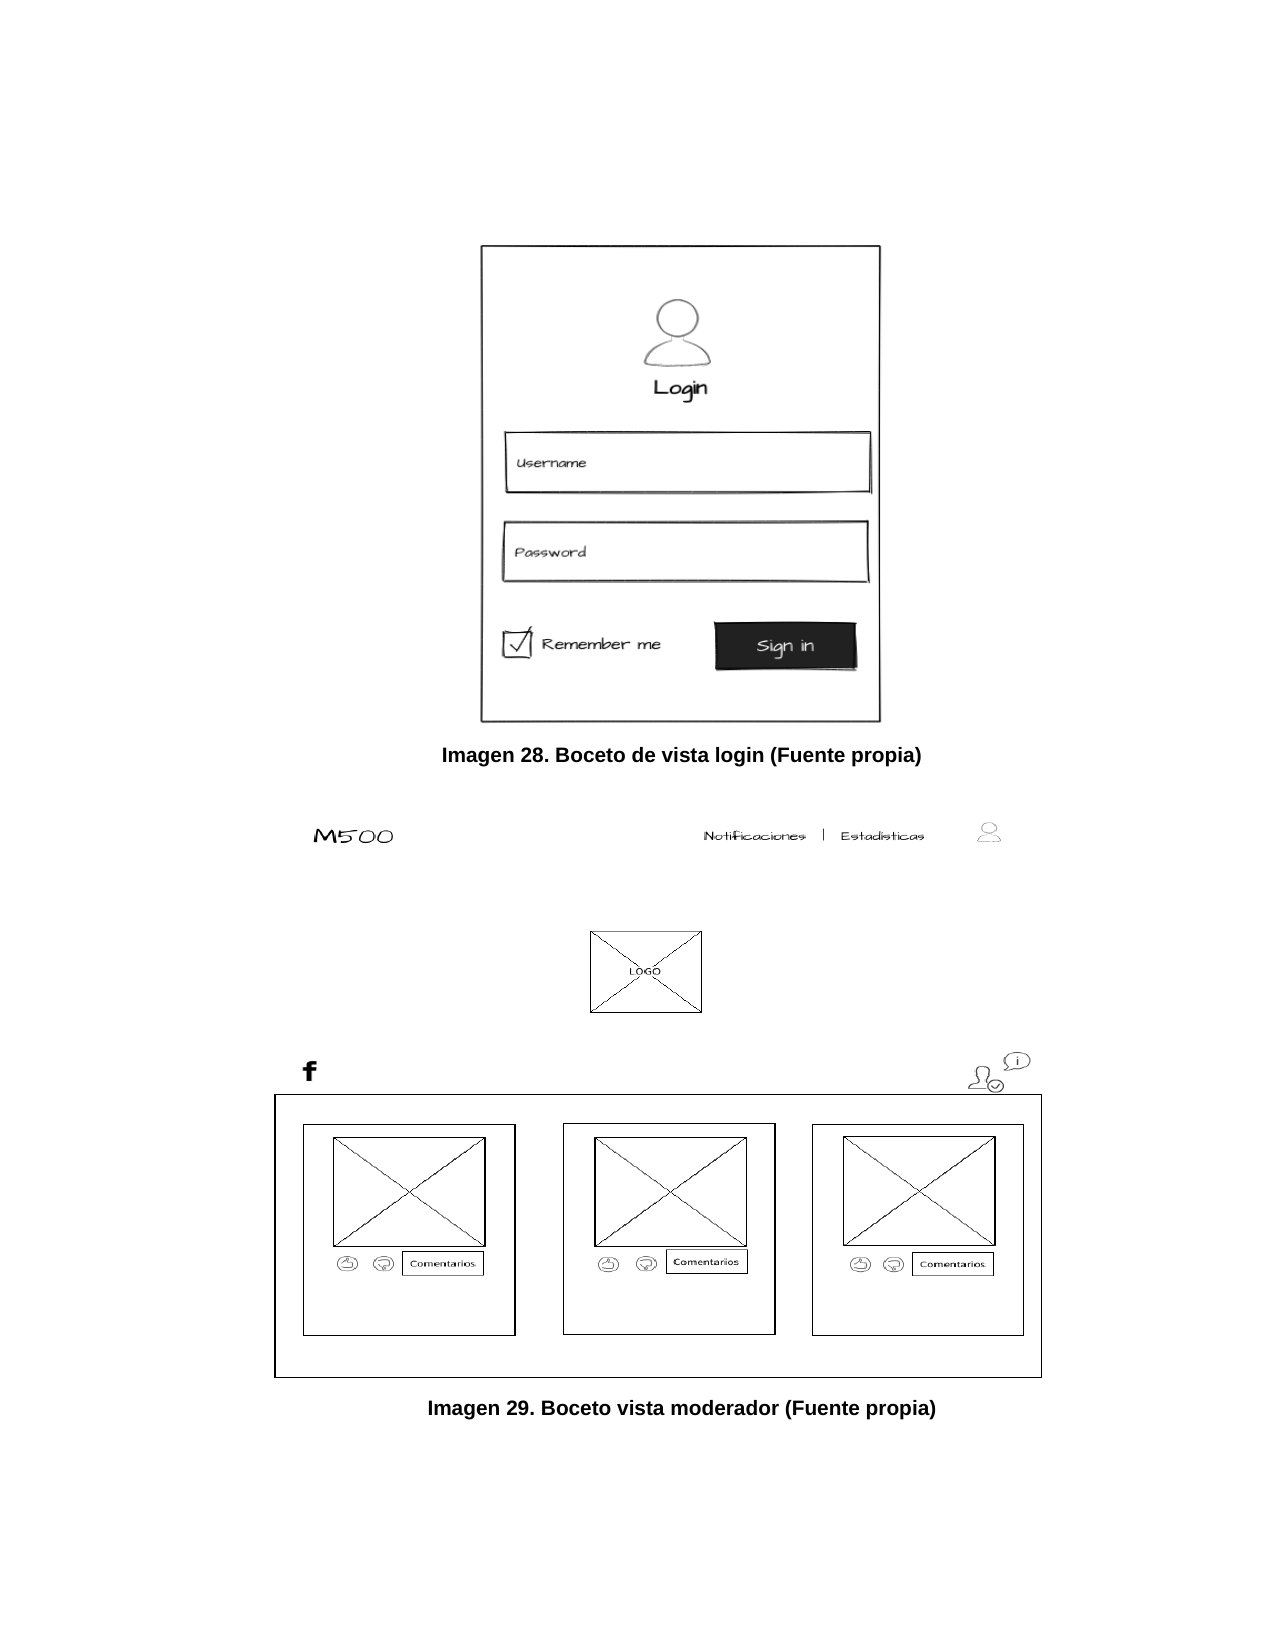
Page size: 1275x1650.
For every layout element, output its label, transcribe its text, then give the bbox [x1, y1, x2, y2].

picture [236, 814, 1126, 1382]
picture [476, 236, 888, 729]
text Imagen 29. Boceto vista moderador (Fuente propia) [236, 1396, 1127, 1420]
text Imagen 28. Boceto de vista login (Fuente propia) [236, 743, 1127, 767]
